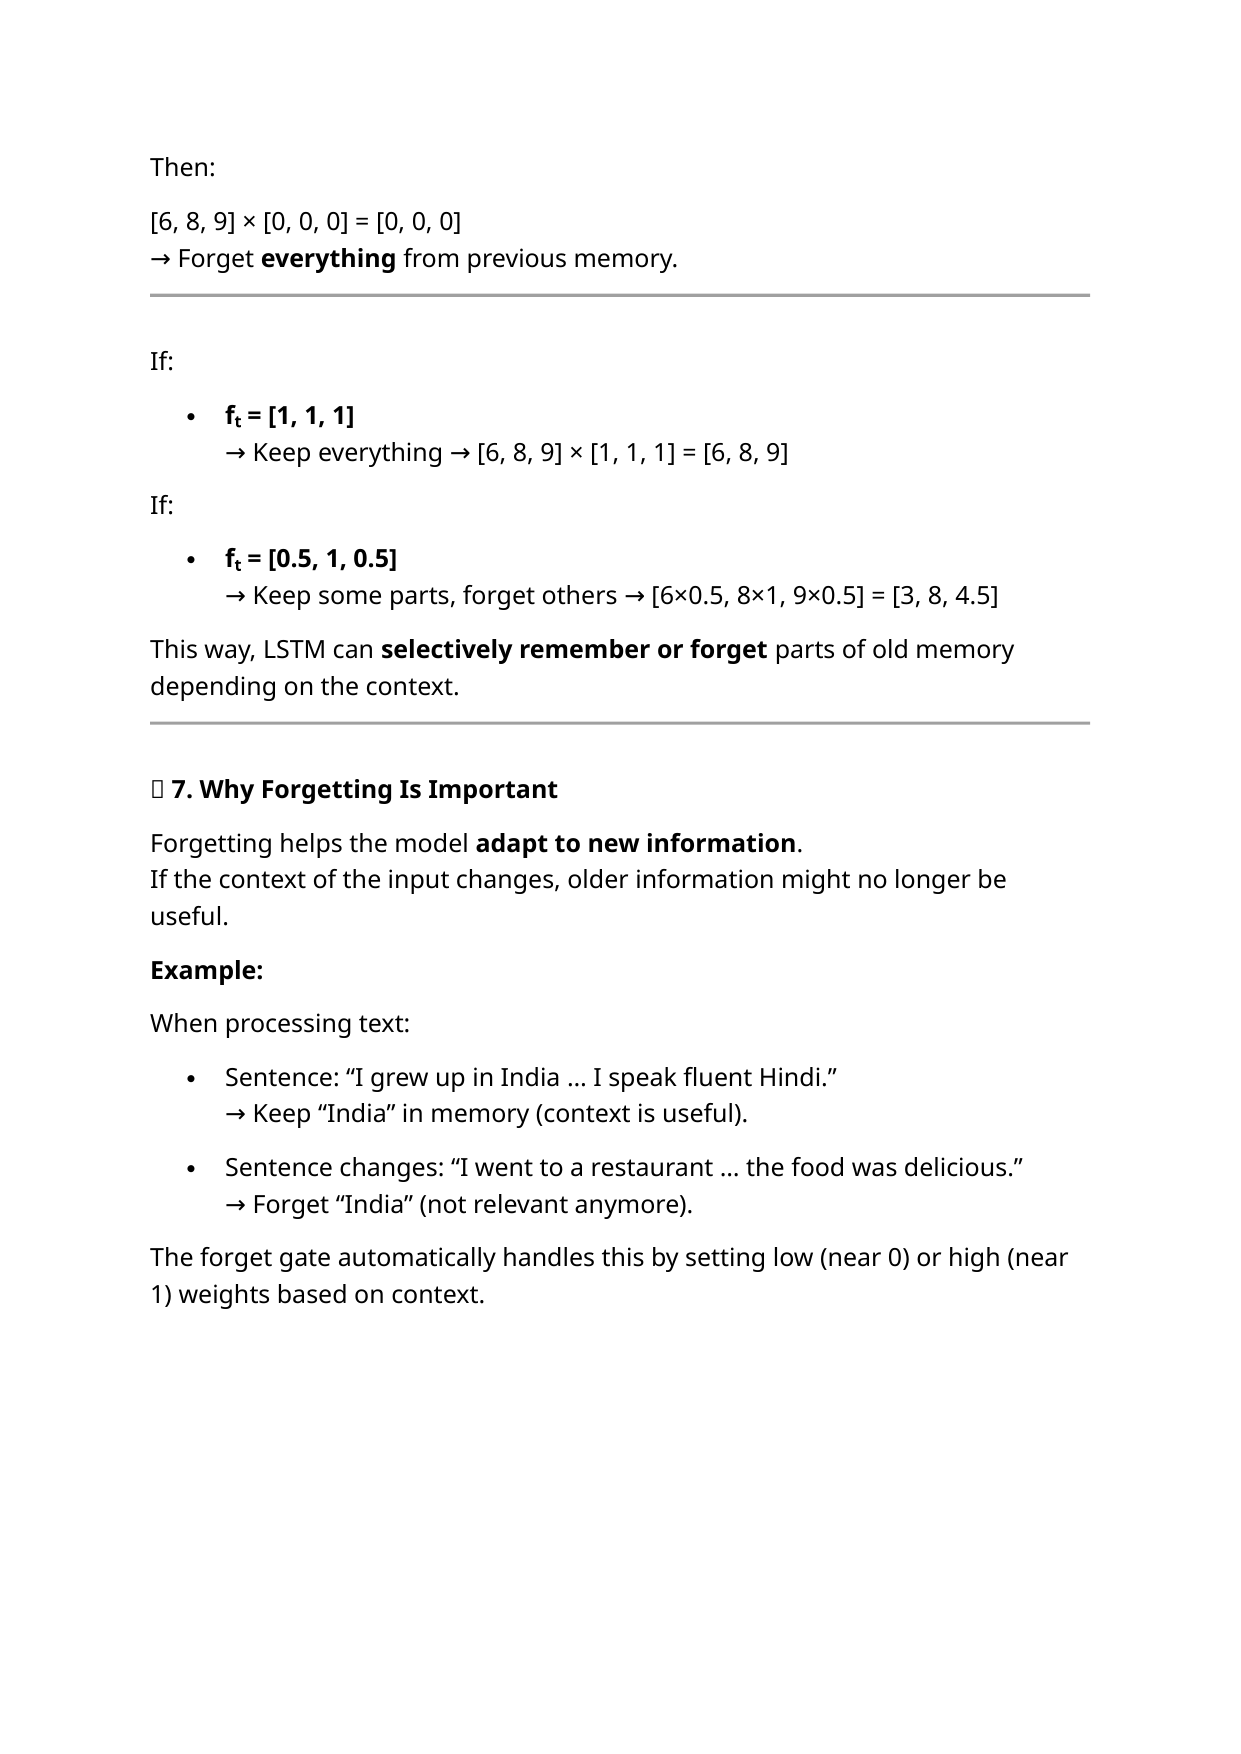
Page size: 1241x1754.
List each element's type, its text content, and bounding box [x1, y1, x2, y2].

text Then: [150, 150, 1090, 184]
list Sentence changes: “I went to a restaurant … the food was delicious.” → Forget “India” (not relevant anymore). [187, 1149, 1090, 1220]
text If: [150, 488, 1090, 522]
text Forgetting helps the model adapt to new information. If the context of the input changes, older information might no longer be useful. [150, 825, 1090, 933]
list fₜ = [1, 1, 1] → Keep everything → [6, 8, 9] × [1, 1, 1] = [6, 8, 9] [187, 397, 1090, 468]
list Sentence: “I grew up in India … I speak fluent Hindi.” → Keep “India” in memory (context is useful). [187, 1059, 1090, 1130]
text 🧭 7. Why Forgetting Is Important [150, 772, 1090, 806]
text The forget gate automatically handles this by setting low (near 0) or high (near 1) weights based on context. [150, 1240, 1090, 1311]
text Example: [150, 952, 1090, 986]
text [6, 8, 9] × [0, 0, 0] = [0, 0, 0] → Forget everything from previous memory. [150, 203, 1090, 274]
text This way, LSTM can selectively remember or forget parts of old memory depending on the context. [150, 631, 1090, 702]
text When processing text: [150, 1006, 1090, 1040]
list fₜ = [0.5, 1, 0.5] → Keep some parts, forget others → [6×0.5, 8×1, 9×0.5] = [3, 8, 4.5] [187, 541, 1090, 612]
text If: [150, 344, 1090, 378]
